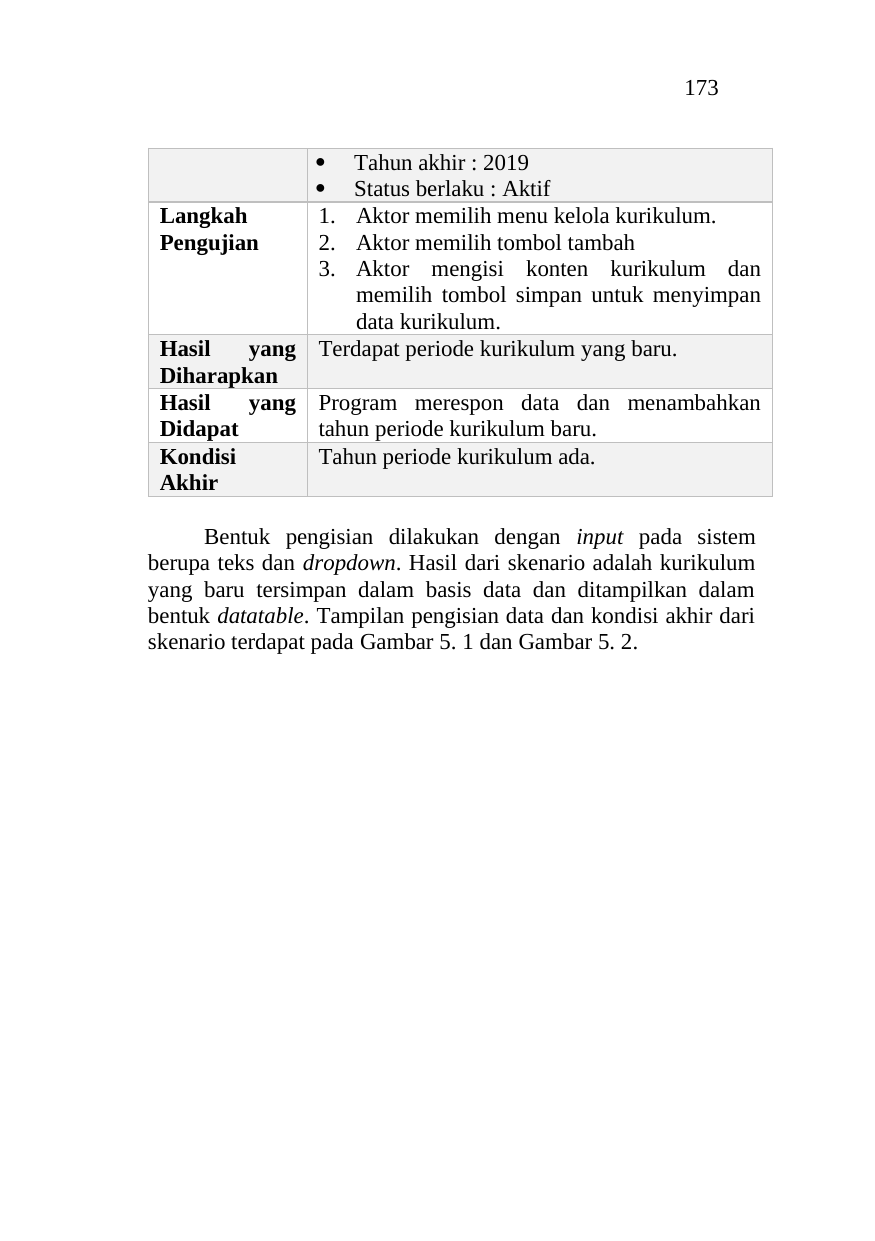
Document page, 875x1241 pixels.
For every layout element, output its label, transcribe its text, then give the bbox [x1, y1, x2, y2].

table_cell Hasil yang Diharapkan [149, 335, 307, 388]
table_cell Program merespon data dan menambahkan tahun periode kurikulum baru. [308, 389, 772, 442]
table_cell Langkah Pengujian [149, 203, 307, 334]
table_cell Data Uji [149, 149, 307, 201]
table_cell Hasil yang Didapat [149, 389, 307, 442]
table_cell Nama kurikulum : Kurikulum ITS Nama satuan manajemen : ITS Tahun awal : 2014 Tahun akhir : 2019 Status berlaku : Aktif [308, 149, 772, 201]
table_cell Kondisi Akhir [149, 443, 307, 496]
table_cell Terdapat periode kurikulum yang baru. [308, 335, 772, 388]
table_cell Aktor memilih menu kelola kurikulum. Aktor memilih tombol tambah Aktor mengisi konten kurikulum dan memilih tombol simpan untuk menyimpan data kurikulum. [308, 203, 772, 334]
table_cell Tahun periode kurikulum ada. [308, 443, 772, 496]
text Bentuk pengisian dilakukan dengan input pada sistem berupa teks dan dropdown. Hasil dari skenario adalah kurikulum yang baru tersimpan dalam basis data dan ditampilkan dalam bentuk datatable. Tampilan pengisian data dan kondisi akhir dari skenario terdapat pada Gambar 5. 1 dan Gambar 5. 2. [148, 523, 756, 655]
